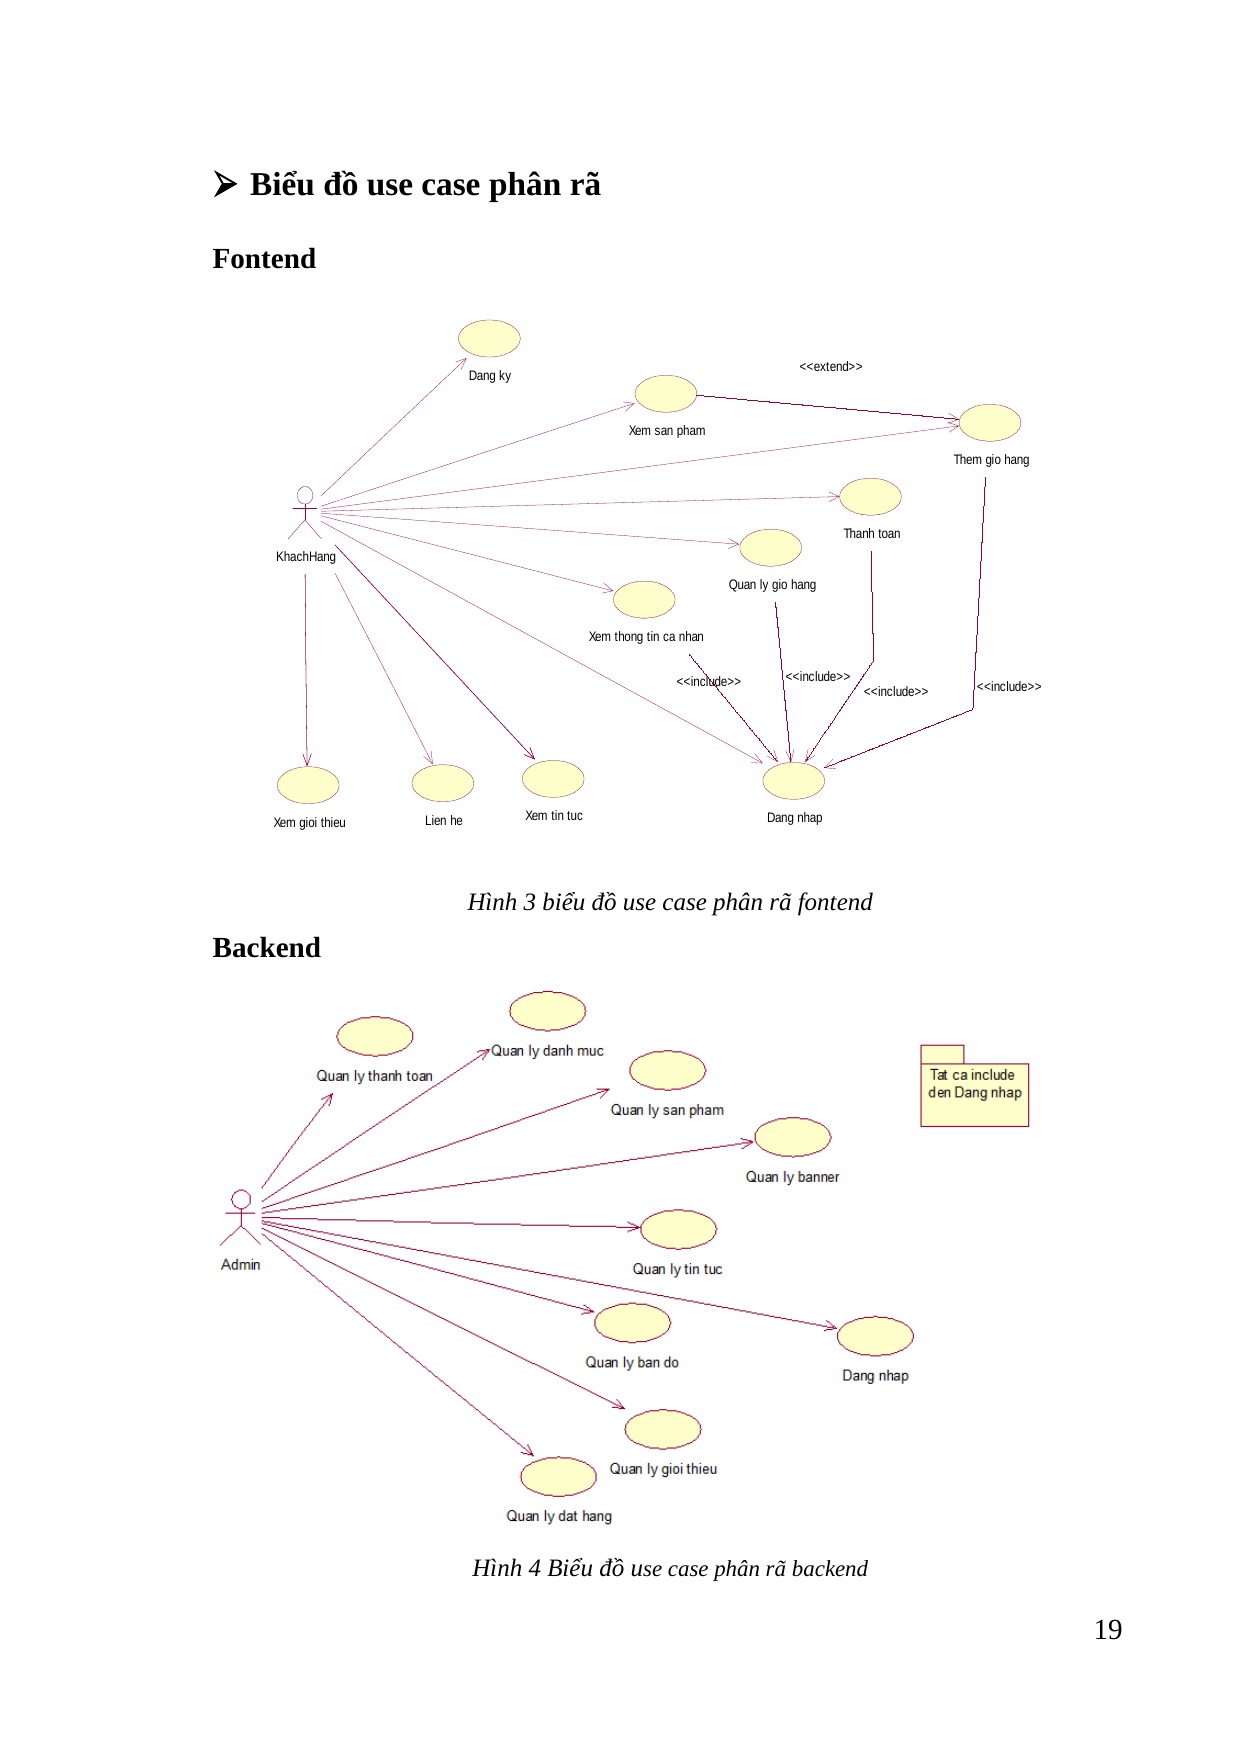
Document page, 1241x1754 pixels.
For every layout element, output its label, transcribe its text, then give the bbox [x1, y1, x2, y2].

text Hình 3 biểu đồ use case phân rã fontend [175, 887, 1167, 916]
list Biểu đồ use case phân rã [212, 164, 1030, 203]
picture [175, 980, 1059, 1554]
text Hình 4 Biểu đồ use case phân rã backend [175, 1553, 1167, 1582]
text Fontend [212, 241, 1167, 274]
text Backend [212, 931, 1167, 964]
